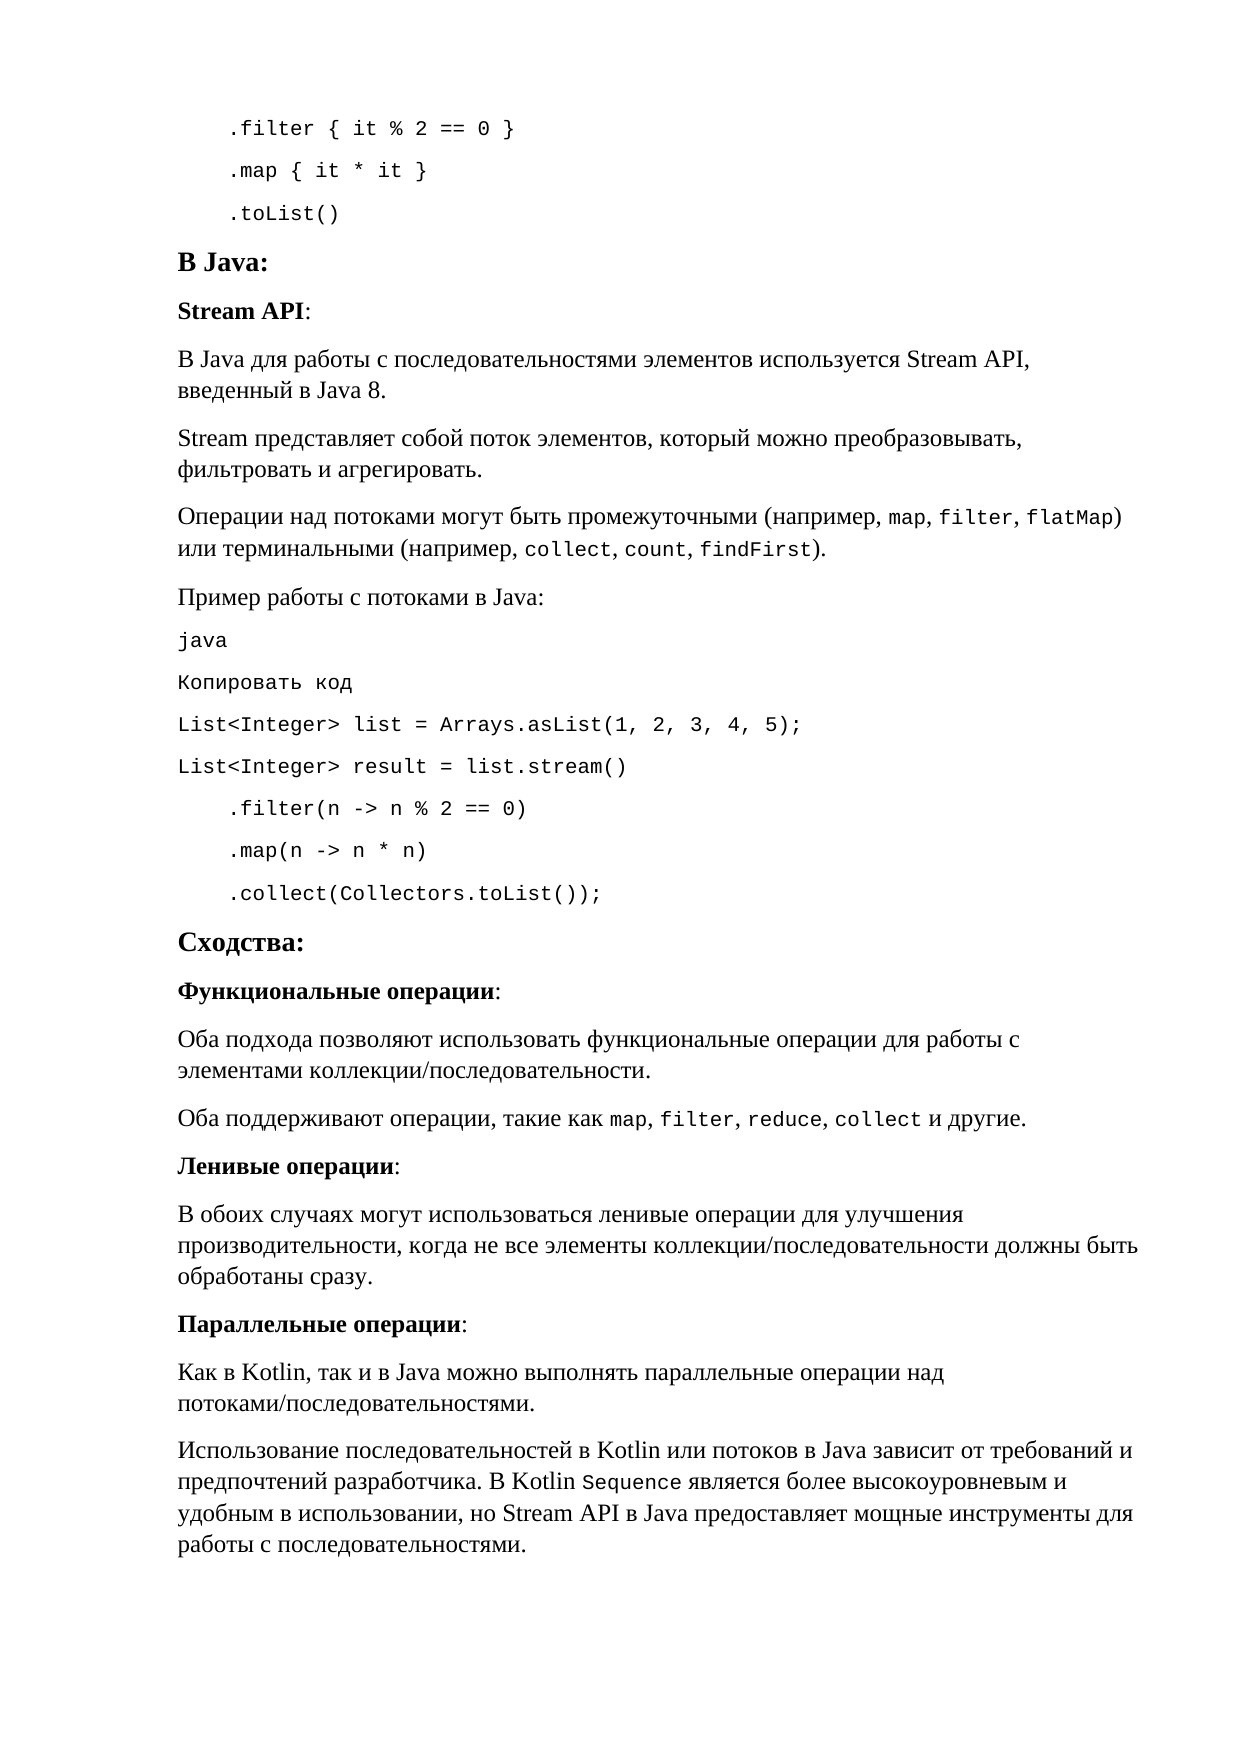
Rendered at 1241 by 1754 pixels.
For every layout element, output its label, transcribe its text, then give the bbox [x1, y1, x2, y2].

text Stream API: [177, 296, 1152, 325]
text Stream представляет собой поток элементов, который можно преобразовывать, фильтровать и агрегировать. [177, 423, 1152, 482]
text В Java: [177, 245, 1152, 277]
text Ленивые операции: [177, 1151, 1152, 1180]
text Параллельные операции: [177, 1309, 1152, 1338]
text .filter { it % 2 == 0 } [177, 118, 1152, 142]
text Оба подхода позволяют использовать функциональные операции для работы с элементами коллекции/последовательности. [177, 1024, 1152, 1084]
text Использование последовательностей в Kotlin или потоков в Java зависит от требований и предпочтений разработчика. В Kotlin Sequence является более высокоуровневым и удобным в использовании, но Stream API в Java предоставляет мощные инструменты для работы с последовательностями. [177, 1435, 1152, 1558]
text Операции над потоками могут быть промежуточными (например, map, filter, flatMap) или терминальными (например, collect, count, findFirst). [177, 501, 1152, 563]
text .collect(Collectors.toList()); [177, 883, 1152, 906]
text Копировать код [177, 672, 1152, 695]
text .map { it * it } [177, 160, 1152, 184]
text List<Integer> result = list.stream() [177, 756, 1152, 780]
text В Java для работы с последовательностями элементов используется Stream API, введенный в Java 8. [177, 344, 1152, 404]
text List<Integer> list = Arrays.asList(1, 2, 3, 4, 5); [177, 714, 1152, 738]
text Сходства: [177, 925, 1152, 957]
text .toList() [177, 202, 1152, 226]
text Функциональные операции: [177, 976, 1152, 1005]
text Пример работы с потоками в Java: [177, 582, 1152, 611]
text .filter(n -> n % 2 == 0) [177, 798, 1152, 822]
text .map(n -> n * n) [177, 841, 1152, 864]
text Как в Kotlin, так и в Java можно выполнять параллельные операции над потоками/последовательностями. [177, 1357, 1152, 1416]
text В обоих случаях могут использоваться ленивые операции для улучшения производительности, когда не все элементы коллекции/последовательности должны быть обработаны сразу. [177, 1199, 1152, 1290]
text java [177, 629, 1152, 653]
text Оба поддерживают операции, такие как map, filter, reduce, collect и другие. [177, 1103, 1152, 1132]
